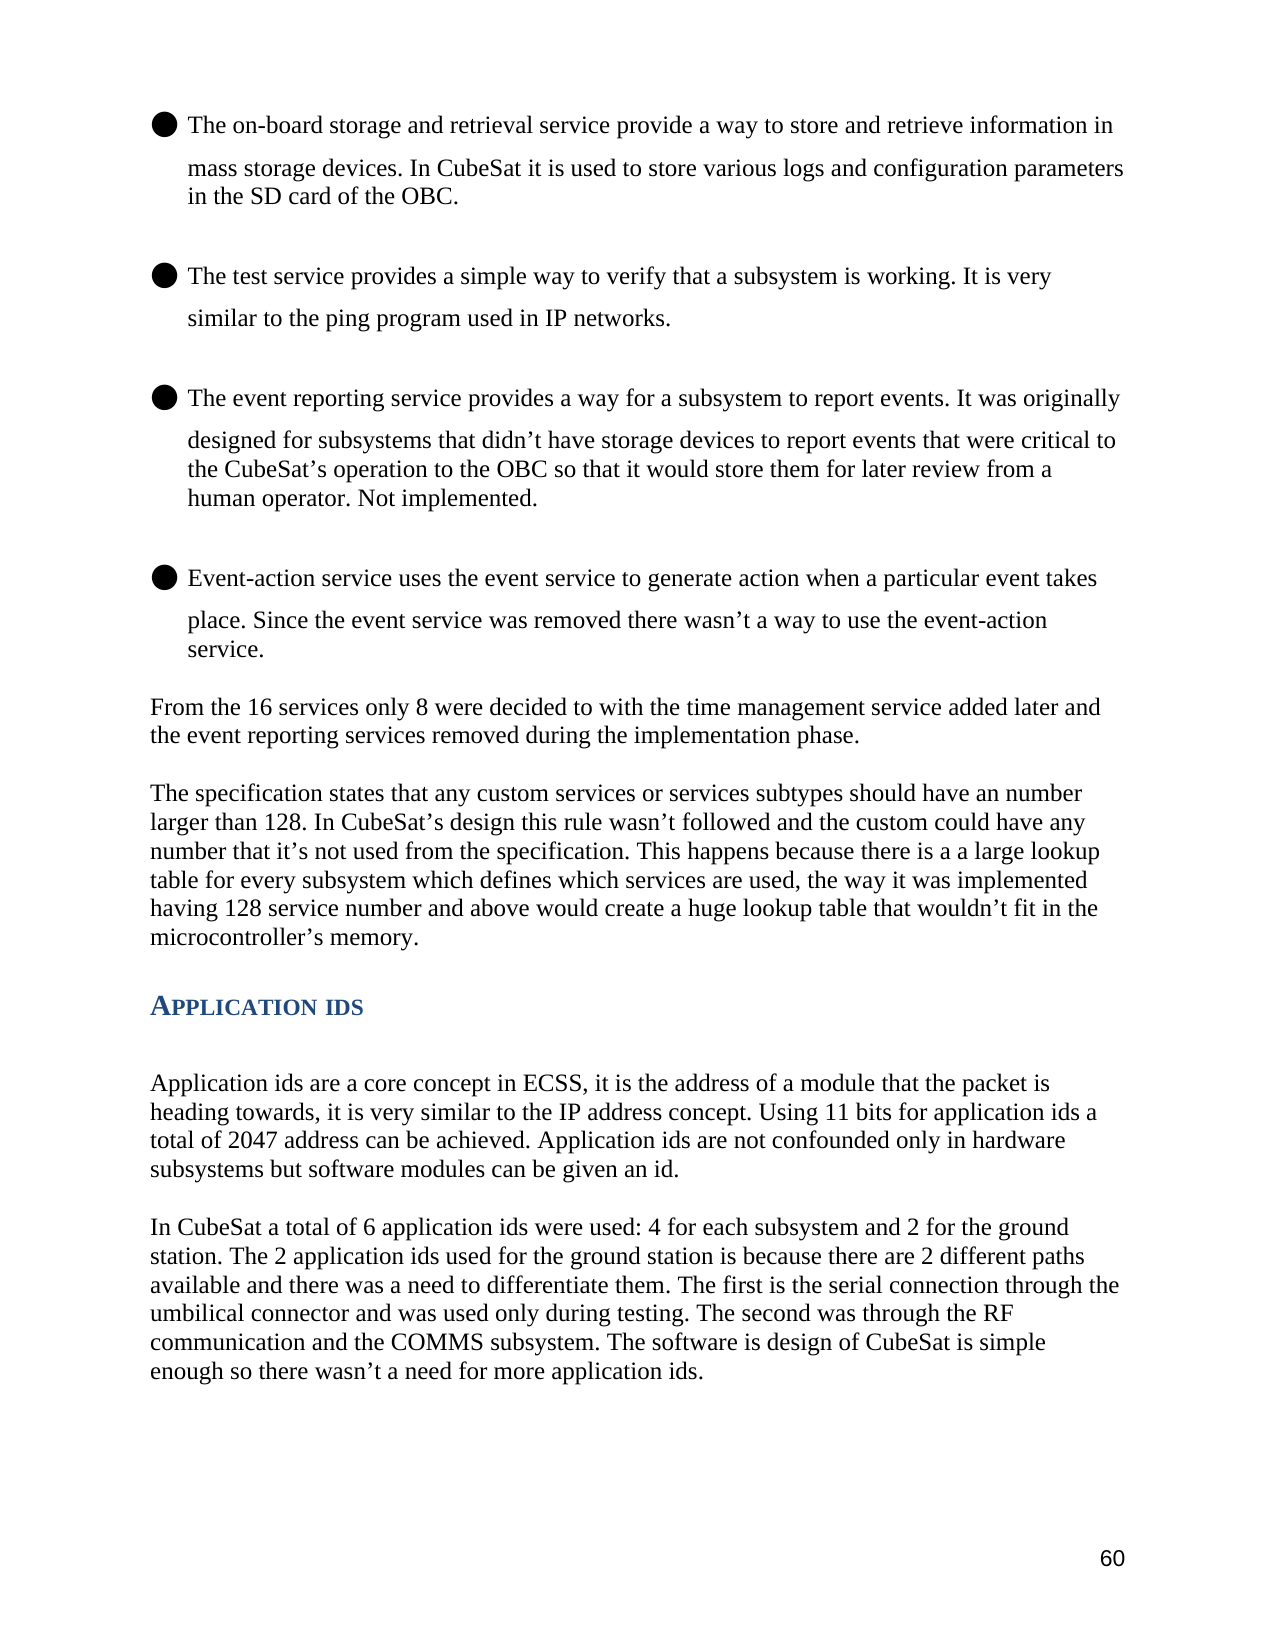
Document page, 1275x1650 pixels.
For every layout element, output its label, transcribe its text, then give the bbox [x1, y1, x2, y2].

list Event-action service uses the event service to generate action when a particular event takes place. Since the event service was removed there wasn’t a way to use the event-action service. [150, 537, 1125, 663]
list The on-board storage and retrieval service provide a way to store and retrieve information in mass storage devices. In CubeSat it is used to store various logs and configuration parameters in the SD card of the OBC. [150, 84, 1125, 210]
text From the 16 services only 8 were decided to with the time management service added later and the event reporting services removed during the implementation phase. [150, 692, 1125, 749]
list The event reporting service provides a way for a subsystem to report events. It was originally designed for subsystems that didn’t have storage devices to report events that were critical to the CubeSat’s operation to the OBC so that it would store them for later review from a human operator. Not implemented. [150, 357, 1125, 512]
text Application ids are a core concept in ECSS, it is the address of a module that the packet is heading towards, it is very similar to the IP address concept. Using 11 bits for application ids a total of 2047 address can be achieved. Application ids are not confounded only in hardware subsystems but software modules can be given an id. [150, 1068, 1125, 1183]
text In CubeSat a total of 6 application ids were used: 4 for each subsystem and 2 for the ground station. The 2 application ids used for the ground station is because there are 2 different paths available and there was a need to differentiate them. The first is the serial connection through the umbilical connector and was used only during testing. The second was through the RF communication and the COMMS subsystem. The software is design of CubeSat is simple enough so there wasn’t a need for more application ids. [150, 1212, 1125, 1385]
subtitle Application ids [150, 988, 1089, 1022]
list The test service provides a simple way to verify that a subsystem is working. It is very similar to the ping program used in IP networks. [150, 235, 1125, 332]
text The specification states that any custom services or services subtypes should have an number larger than 128. In CubeSat’s design this rule wasn’t followed and the custom could have any number that it’s not used from the specification. This happens because there is a a large lookup table for every subsystem which defines which services are used, the way it was implemented having 128 service number and above would create a huge lookup table that wouldn’t fit in the microcontroller’s memory. [150, 778, 1125, 951]
